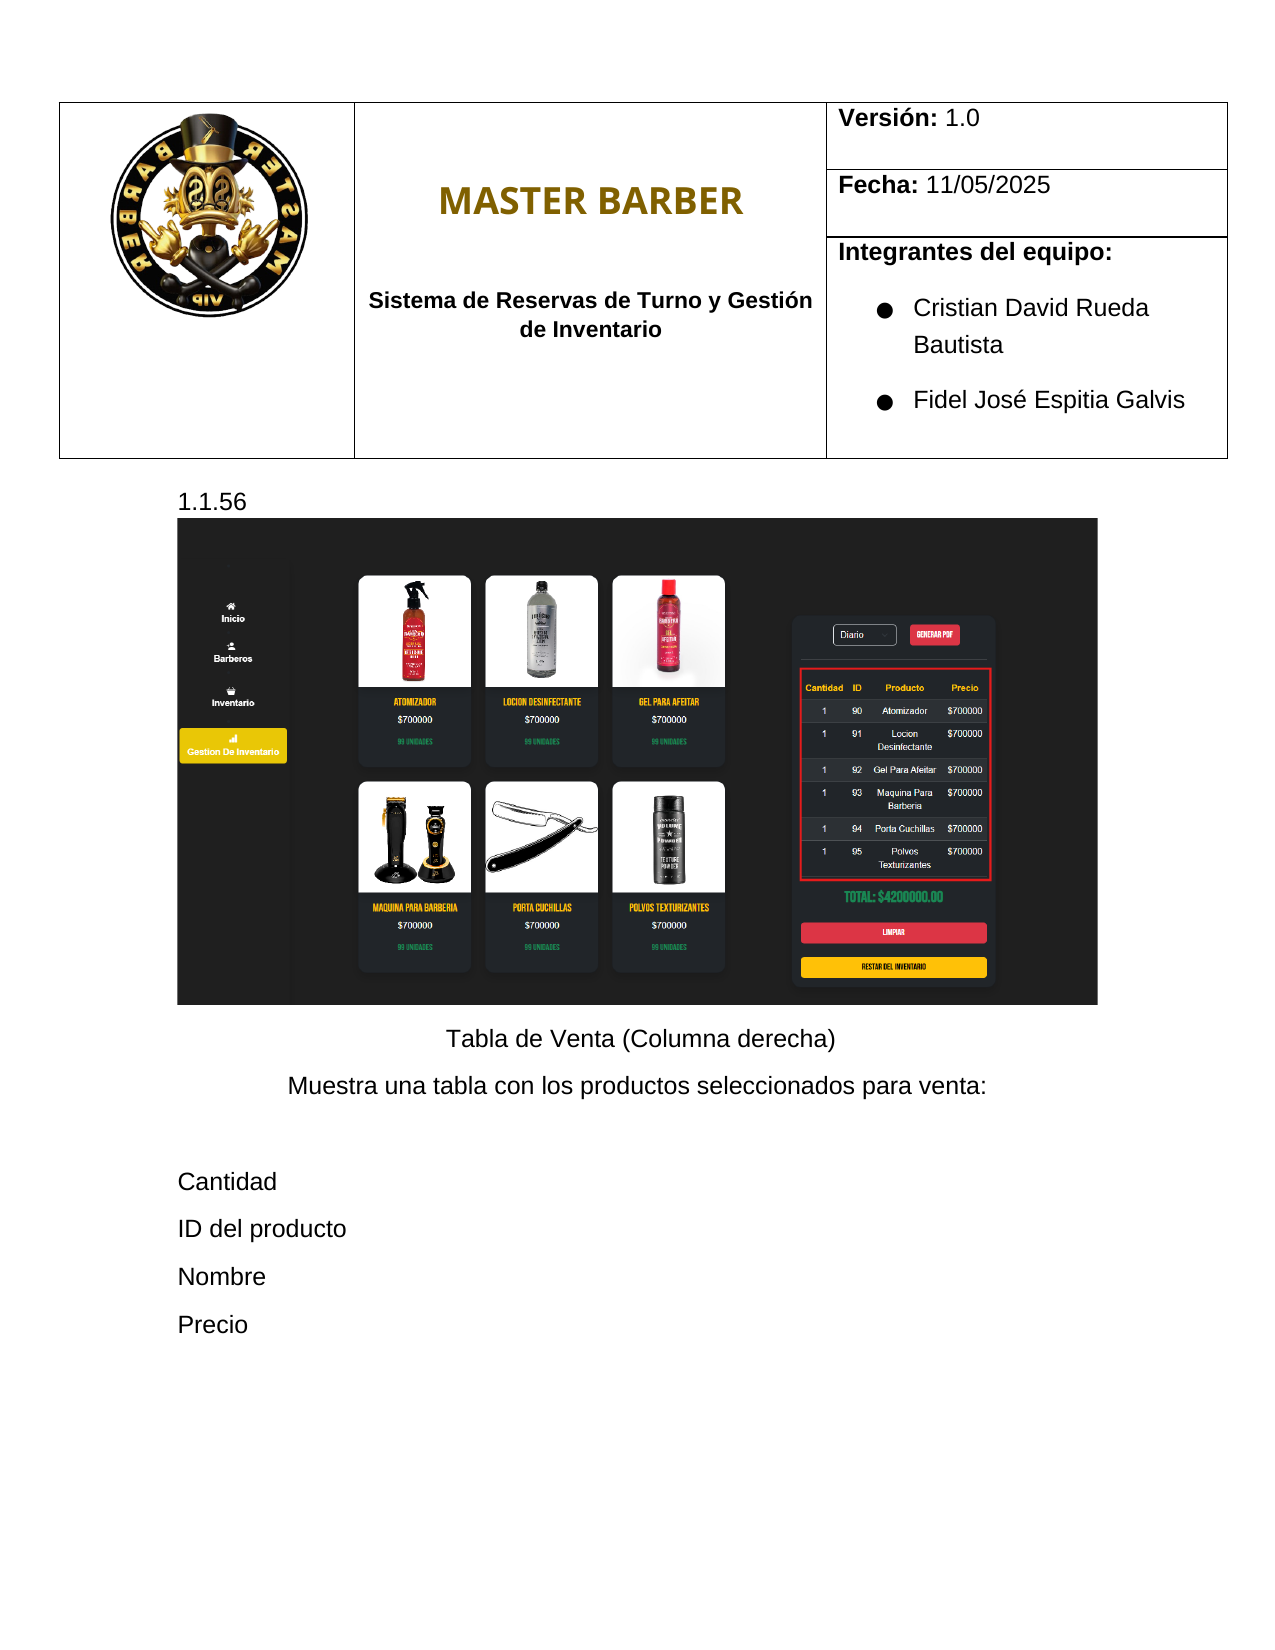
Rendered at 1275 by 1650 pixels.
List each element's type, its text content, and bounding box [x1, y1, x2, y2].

picture [100, 102, 313, 321]
text Nombre [177, 1262, 1098, 1291]
text Precio [177, 1310, 1098, 1338]
text ID del producto [177, 1214, 1098, 1243]
picture [177, 518, 1098, 1005]
text 1.1.56 [177, 487, 1098, 518]
text Muestra una tabla con los productos seleccionados para venta: [177, 1071, 1098, 1100]
text Tabla de Venta (Columna derecha) [177, 1023, 1098, 1052]
text Cantidad [177, 1167, 1098, 1195]
